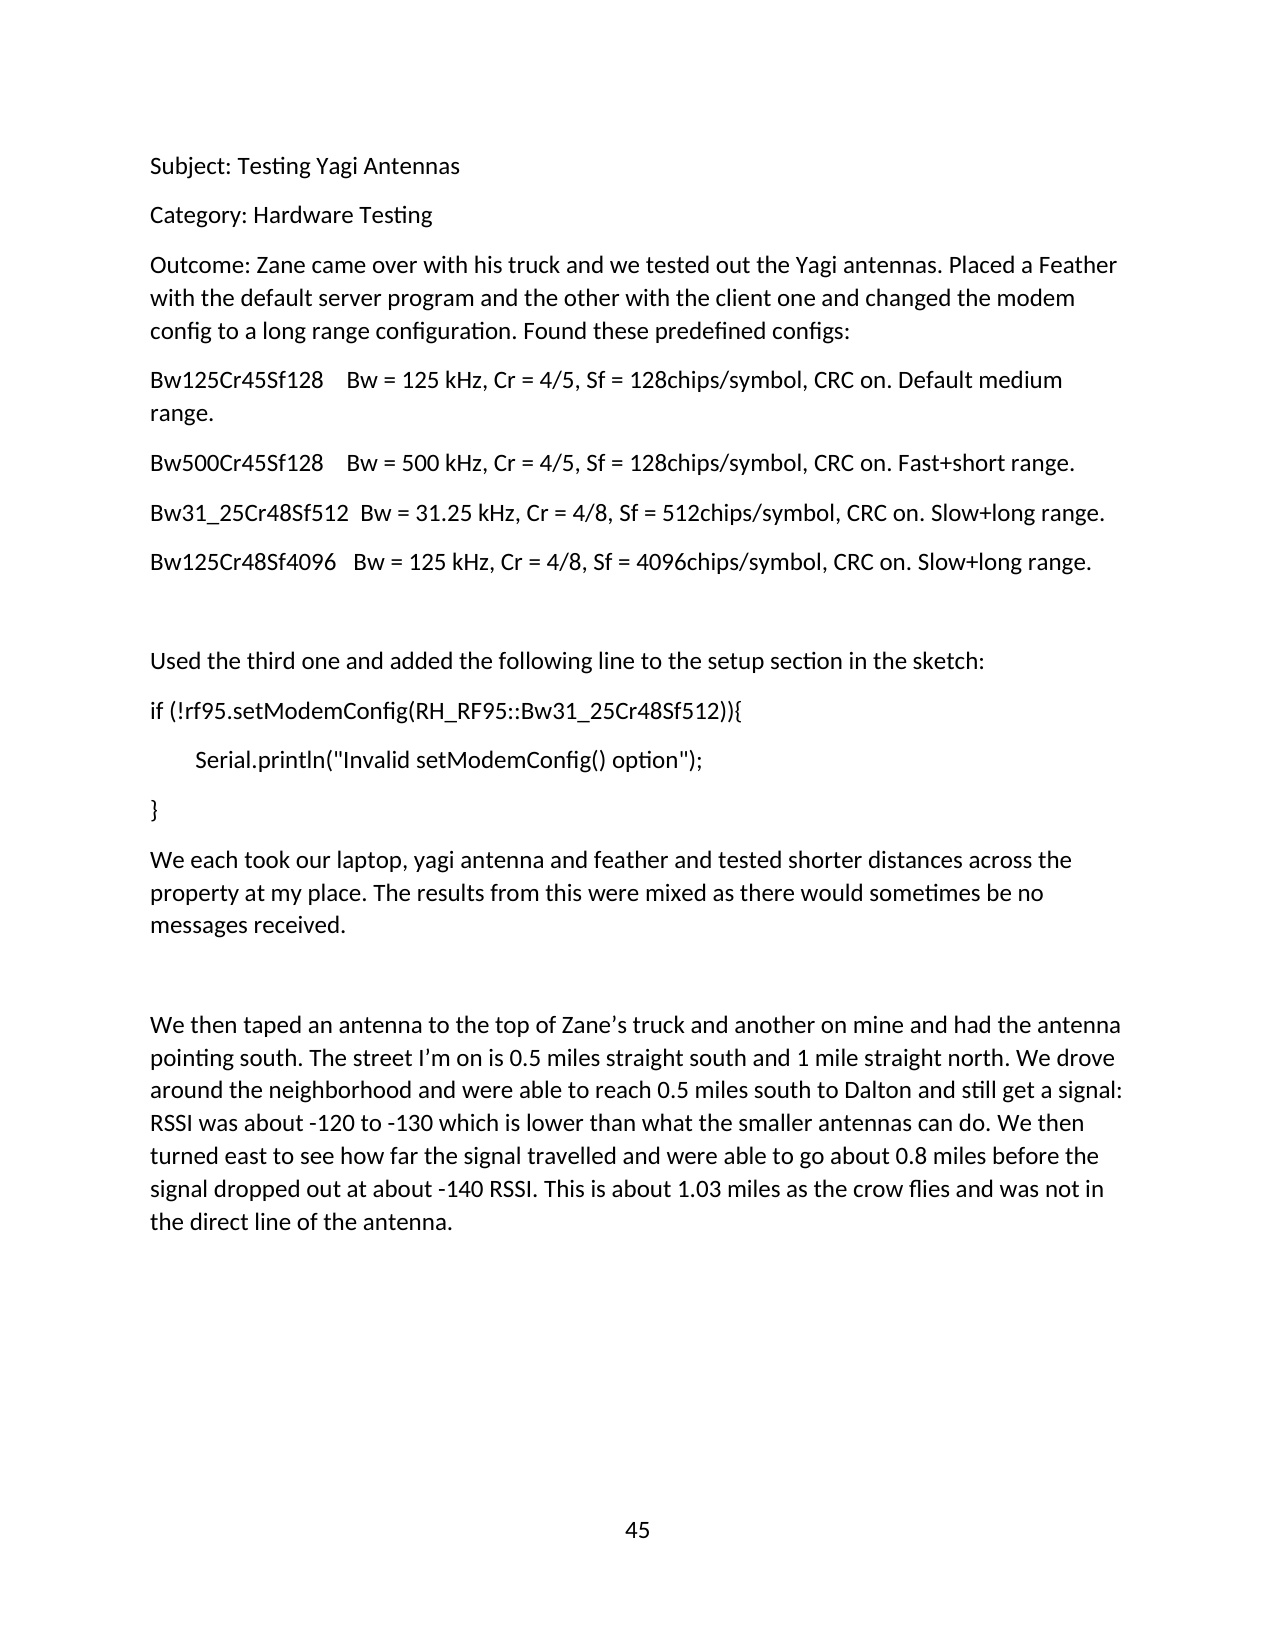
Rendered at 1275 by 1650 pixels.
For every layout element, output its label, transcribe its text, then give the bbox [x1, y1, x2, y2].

text Subject: Testing Yagi Antennas [150, 150, 1125, 181]
text Bw500Cr45Sf128 Bw = 500 kHz, Cr = 4/5, Sf = 128chips/symbol, CRC on. Fast+short range. [150, 447, 1125, 478]
text if (!rf95.setModemConfig(RH_RF95::Bw31_25Cr48Sf512)){ [150, 695, 1125, 726]
text We each took our laptop, yagi antenna and feather and tested shorter distances across the property at my place. The results from this were mixed as there would sometimes be no messages received. [150, 844, 1125, 940]
text Serial.println("Invalid setModemConfig() option"); [150, 744, 1125, 775]
text Outcome: Zane came over with his truck and we tested out the Yagi antennas. Placed a Feather with the default server program and the other with the client one and changed the modem config to a long range configuration. Found these predefined configs: [150, 249, 1125, 346]
text Bw125Cr45Sf128 Bw = 125 kHz, Cr = 4/5, Sf = 128chips/symbol, CRC on. Default medium range. [150, 364, 1125, 428]
text Bw31_25Cr48Sf512 Bw = 31.25 kHz, Cr = 4/8, Sf = 512chips/symbol, CRC on. Slow+long range. [150, 497, 1125, 527]
text Used the third one and added the following line to the setup section in the sketch: [150, 645, 1125, 676]
text Category: Hardware Testing [150, 199, 1125, 230]
text } [150, 794, 1125, 825]
text We then taped an antenna to the top of Zane’s truck and another on mine and had the antenna pointing south. The street I’m on is 0.5 miles straight south and 1 mile straight north. We drove around the neighborhood and were able to reach 0.5 miles south to Dalton and still get a signal: RSSI was about -120 to -130 which is lower than what the smaller antennas can do. We then turned east to see how far the signal travelled and were able to go about 0.8 miles before the signal dropped out at about -140 RSSI. This is about 1.03 miles as the crow flies and was not in the direct line of the antenna. [150, 1009, 1125, 1237]
text Bw125Cr48Sf4096 Bw = 125 kHz, Cr = 4/8, Sf = 4096chips/symbol, CRC on. Slow+long range. [150, 546, 1125, 577]
